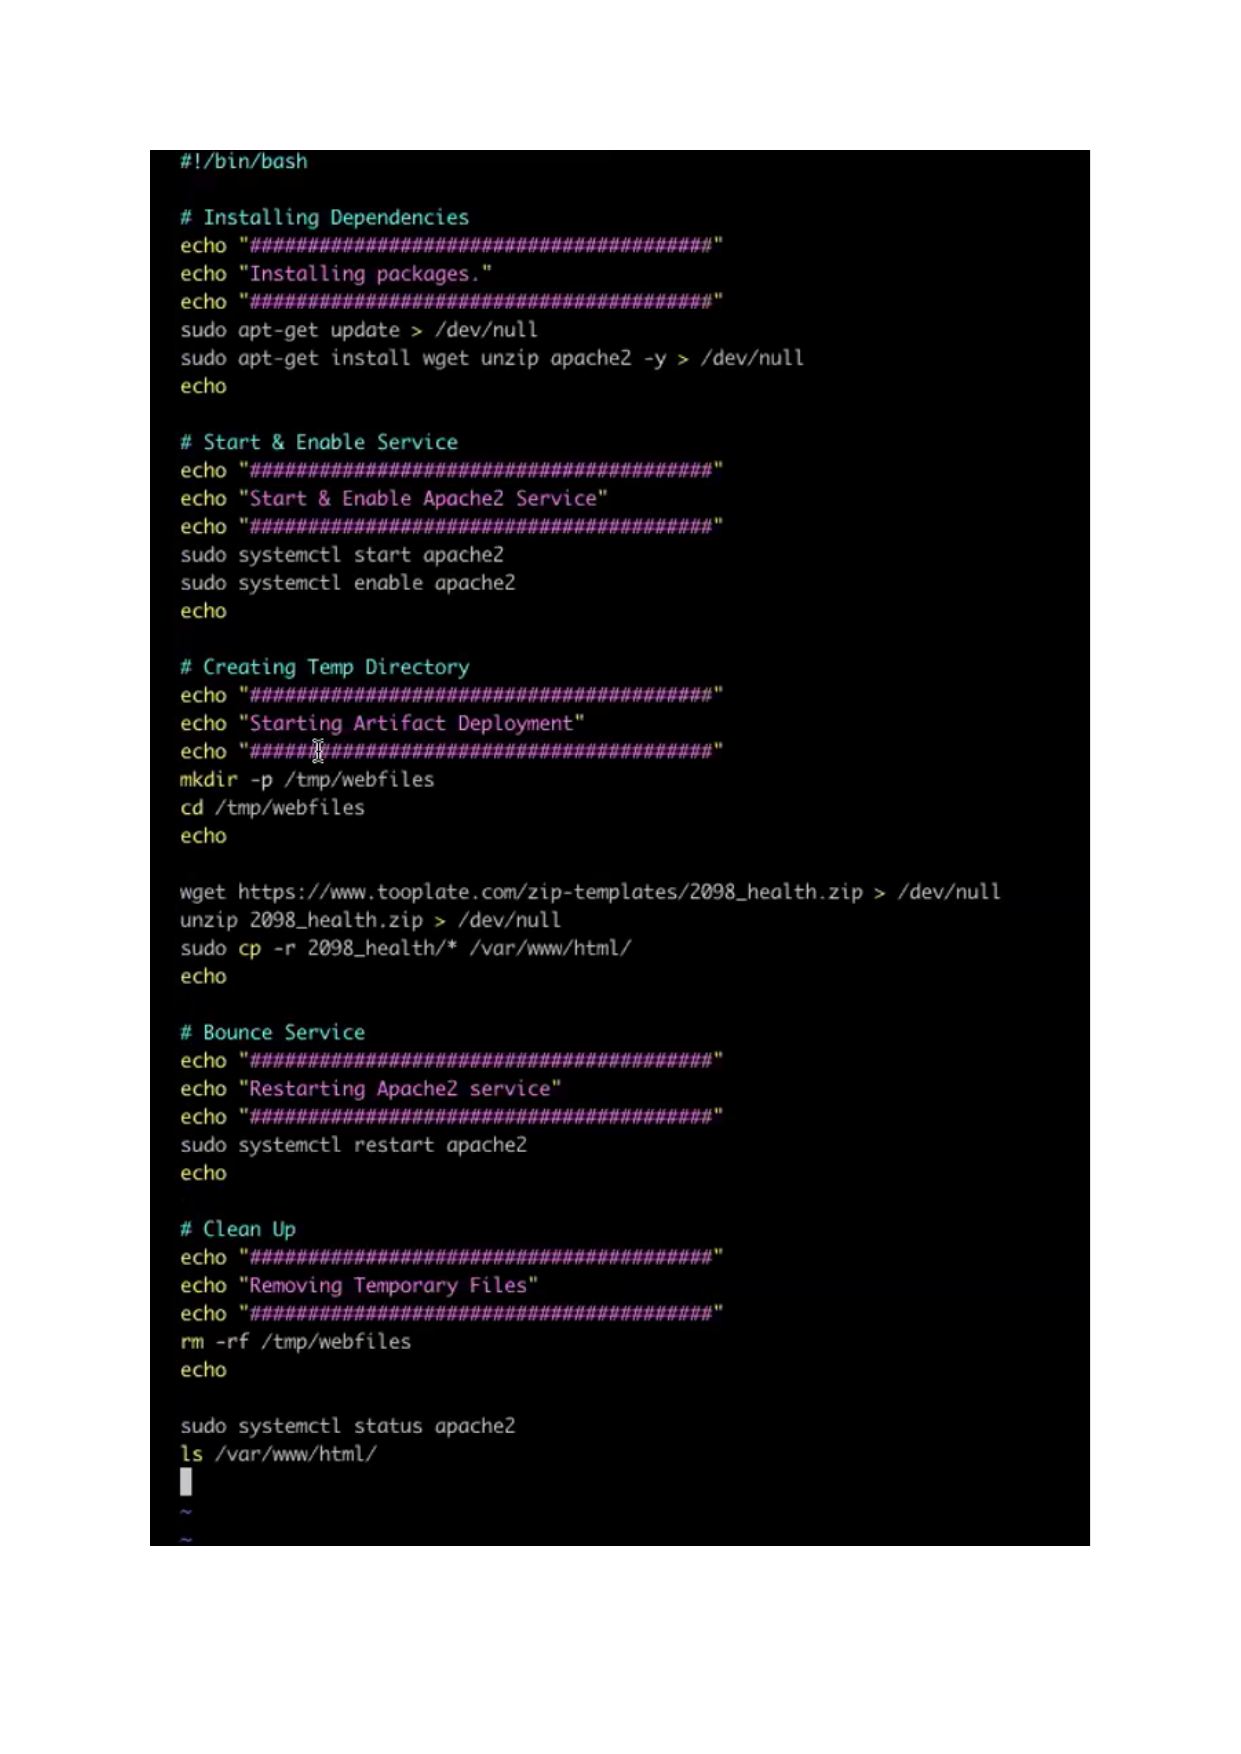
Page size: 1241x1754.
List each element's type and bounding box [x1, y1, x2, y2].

picture [150, 150, 1091, 1546]
